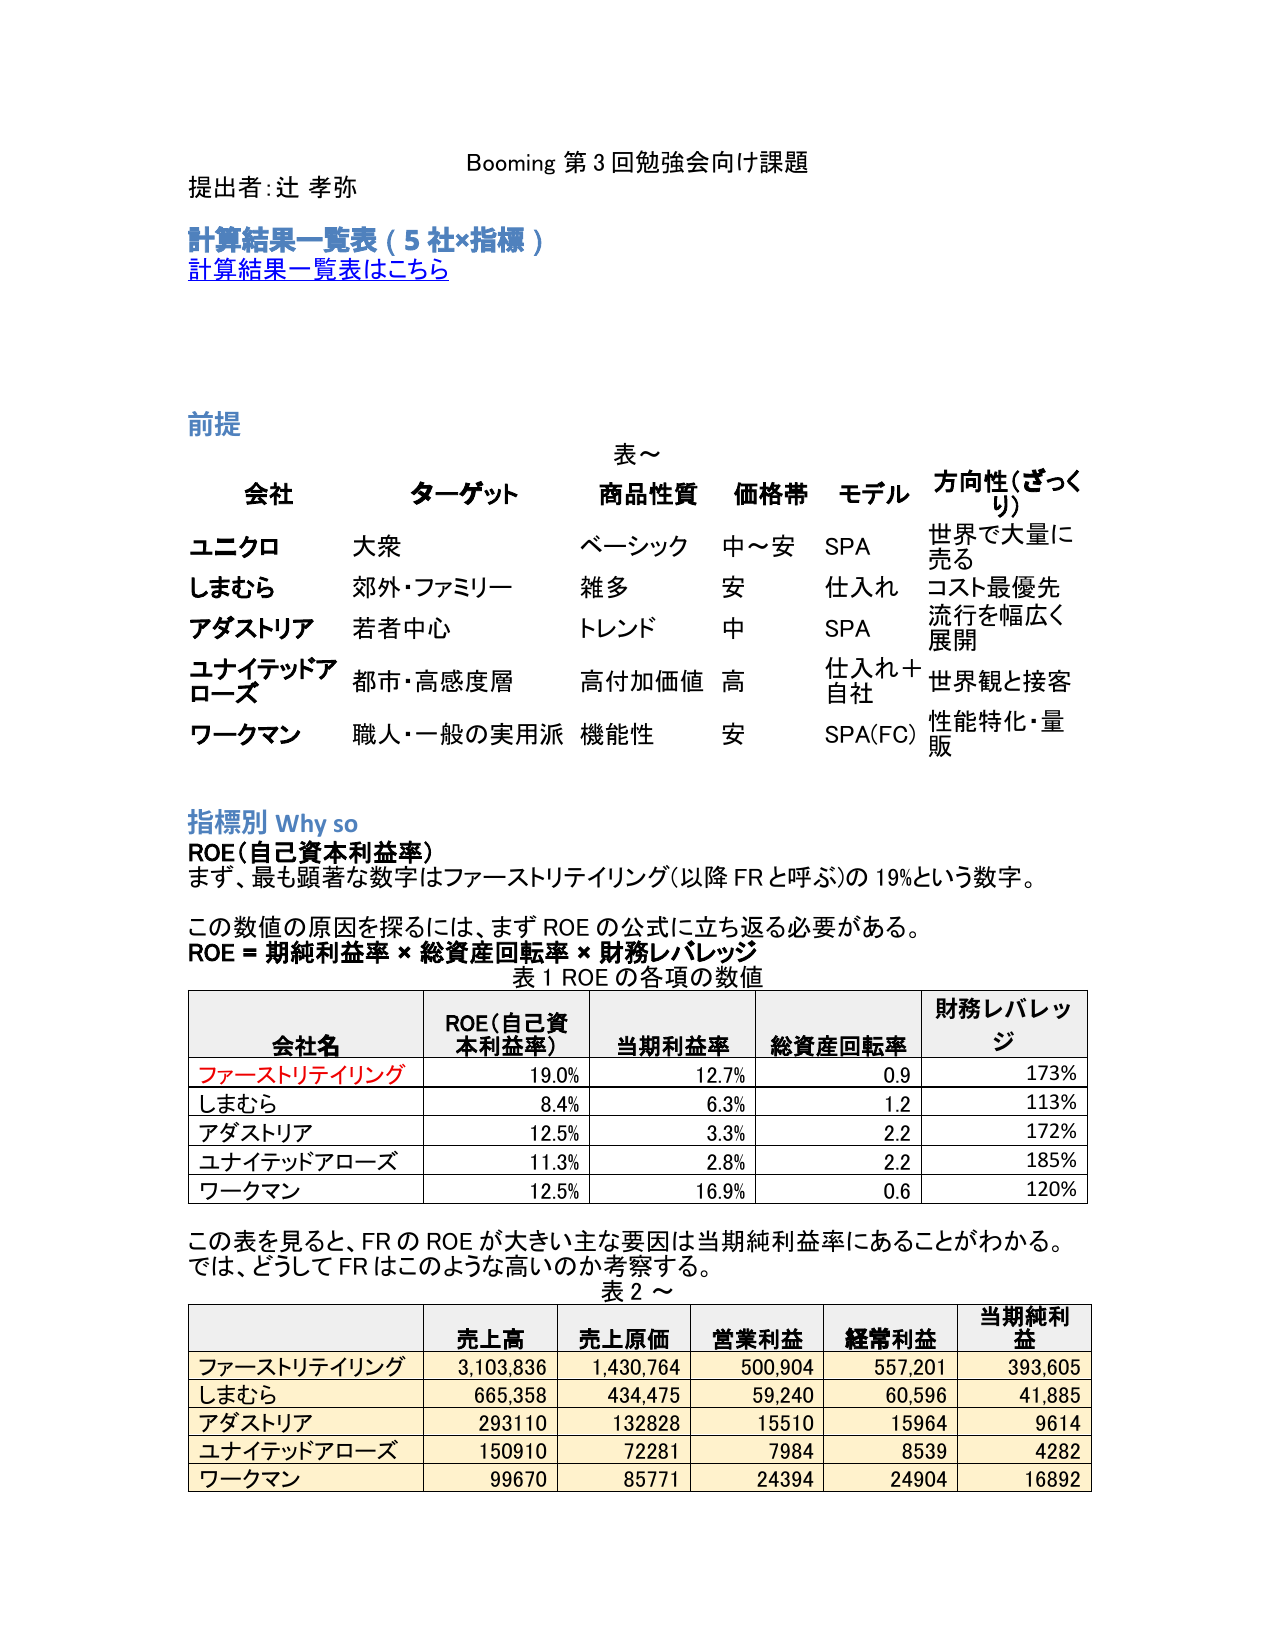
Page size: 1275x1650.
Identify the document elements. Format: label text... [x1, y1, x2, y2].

table_cell 職人・一般の実用派 [350, 708, 578, 761]
table_cell ワークマン [188, 708, 350, 761]
table_cell 172% [922, 1116, 1087, 1144]
table_cell ユナイテッドアローズ [189, 1436, 423, 1463]
table_cell 3,103,836 [424, 1352, 557, 1378]
text この数値の原因を探るには、まずROEの公式に立ち返る必要がある。 [187, 915, 1087, 940]
table_cell ファーストリテイリング [189, 1058, 423, 1086]
table_cell 6.3% [590, 1088, 755, 1115]
table_cell 12.5% [424, 1116, 589, 1144]
table_cell 2.8% [590, 1146, 755, 1173]
table_cell 434,475 [558, 1380, 690, 1407]
subtitle 指標別 Why so [187, 807, 1087, 840]
table_cell ユナイテッドアローズ [189, 1146, 423, 1173]
table_cell ユナイテッドアローズ [188, 655, 350, 708]
table_header ROE（自己資本利益率） [424, 991, 589, 1057]
text この表を見ると、FRのROEが大きい主な要因は当期純利益率にあることがわかる。では、どうしてFRはこのような高いのか考察する。 [187, 1229, 1087, 1279]
table_cell 9614 [958, 1408, 1091, 1434]
table_header 方向性（ざっくり） [926, 467, 1087, 520]
table_cell 仕入れ [823, 574, 926, 602]
table_cell しまむら [189, 1088, 423, 1115]
table_cell 12.5% [424, 1175, 589, 1203]
table_cell 世界観と接客 [926, 655, 1087, 708]
table_header 会社 [188, 467, 350, 520]
table_cell アダストリア [189, 1116, 423, 1144]
table_header 商品性質 [578, 467, 719, 520]
table_cell SPA [823, 520, 926, 573]
table_cell 安 [719, 708, 822, 761]
table_cell 11.3% [424, 1146, 589, 1173]
text Booming 第3回勉強会向け課題 [187, 150, 1087, 175]
table_cell 中〜安 [719, 520, 822, 573]
table_cell 世界で大量に売る [926, 520, 1087, 573]
table_cell しまむら [188, 574, 350, 602]
table_cell SPA(FC) [823, 708, 926, 761]
table_cell 4282 [958, 1436, 1091, 1463]
text ROE = 期純利益率 × 総資産回転率 × 財務レバレッジ [298, 940, 480, 965]
table_cell 16892 [958, 1464, 1091, 1491]
table_cell 85771 [558, 1464, 690, 1491]
table_header 価格帯 [719, 467, 822, 520]
table_cell アダストリア [189, 1408, 423, 1434]
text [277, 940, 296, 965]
table_cell 24904 [824, 1464, 957, 1491]
table_header ターゲット [350, 467, 578, 520]
table_cell ファーストリテイリング [189, 1352, 423, 1378]
table_header 売上原価 [558, 1305, 690, 1351]
table_cell 113% [922, 1088, 1087, 1115]
table_cell 流行を幅広く展開 [926, 602, 1087, 655]
table_header モデル [823, 467, 926, 520]
table_cell 15510 [691, 1408, 823, 1434]
table_cell 99670 [424, 1464, 557, 1491]
table_header 経常利益 [824, 1305, 957, 1351]
table_cell 雑多 [578, 574, 719, 602]
table_cell 173% [922, 1058, 1087, 1086]
table_cell 24394 [691, 1464, 823, 1491]
table_cell 若者中心 [350, 602, 578, 655]
table_cell 大衆 [350, 520, 578, 573]
table_cell 72281 [558, 1436, 690, 1463]
table_cell ユニクロ [188, 520, 350, 573]
table_cell 安 [719, 574, 822, 602]
table_header 財務レバレッジ [922, 991, 1087, 1057]
table_cell 59,240 [691, 1380, 823, 1407]
table_cell 15964 [824, 1408, 957, 1434]
table_cell ワークマン [189, 1175, 423, 1203]
table_cell 8539 [824, 1436, 957, 1463]
table_cell 7984 [691, 1436, 823, 1463]
subtitle 前提 [187, 403, 1087, 442]
table_cell 0.6 [756, 1175, 921, 1203]
table_cell 120% [922, 1175, 1087, 1203]
table_cell 高 [719, 655, 822, 708]
table_cell アダストリア [188, 602, 350, 655]
table_header [189, 1305, 423, 1351]
table_cell 16.9% [590, 1175, 755, 1203]
table_cell ワークマン [189, 1464, 423, 1491]
table_cell 557,201 [824, 1352, 957, 1378]
text 計算結果一覧表はこちら [187, 257, 1087, 282]
table_header 売上高 [424, 1305, 557, 1351]
table_cell しまむら [189, 1380, 423, 1407]
table_cell 3.3% [590, 1116, 755, 1144]
text 表1 ROEの各項の数値 [187, 965, 1087, 990]
table_cell 12.7% [590, 1058, 755, 1086]
text ROE = 期純利益率 × 総資産回転率 × 財務レバレッジ [473, 940, 616, 965]
table_cell トレンド [578, 602, 719, 655]
table_cell 293110 [424, 1408, 557, 1434]
table_cell 150910 [424, 1436, 557, 1463]
table_cell 仕入れ＋自社 [823, 655, 926, 708]
table_cell 8.4% [424, 1088, 589, 1115]
table_cell 性能特化・量販 [926, 708, 1087, 761]
table_cell 中 [719, 602, 822, 655]
text まず、最も顕著な数字はファーストリテイリング(以降FRと呼ぶ)の19%という数字。 [187, 865, 1087, 890]
text ROE = 期純利益率 × 総資産回転率 × 財務レバレッジ [602, 940, 1087, 965]
table_cell 41,885 [958, 1380, 1091, 1407]
table_cell 60,596 [824, 1380, 957, 1407]
table_cell 185% [922, 1146, 1087, 1173]
table_header 当期利益率 [590, 991, 755, 1057]
table_cell SPA [823, 602, 926, 655]
table_cell 都市・高感度層 [350, 655, 578, 708]
table_cell ベーシック [578, 520, 719, 573]
table_cell 393,605 [958, 1352, 1091, 1378]
table_cell 665,358 [424, 1380, 557, 1407]
text 表〜 [187, 442, 1087, 467]
table_cell 郊外・ファミリー [350, 574, 578, 602]
table_cell 500,904 [691, 1352, 823, 1378]
table_header 営業利益 [691, 1305, 823, 1351]
table_cell 19.0% [424, 1058, 589, 1086]
table_cell 2.2 [756, 1116, 921, 1144]
table_header 総資産回転率 [756, 991, 921, 1057]
table_cell 1.2 [756, 1088, 921, 1115]
table_cell 高付加価値 [578, 655, 719, 708]
table_cell 2.2 [756, 1146, 921, 1173]
text ROE（自己資本利益率） [187, 840, 1087, 865]
table_cell 機能性 [578, 708, 719, 761]
text 提出者：辻 孝弥 [187, 175, 1087, 200]
table_cell コスト最優先 [926, 574, 1087, 602]
table_header 当期純利益 [958, 1305, 1091, 1351]
table_cell 0.9 [756, 1058, 921, 1086]
table_header 会社名 [189, 991, 423, 1057]
table_cell 1,430,764 [558, 1352, 690, 1378]
table_cell 132828 [558, 1408, 690, 1434]
text 表2 〜 [187, 1279, 1087, 1304]
